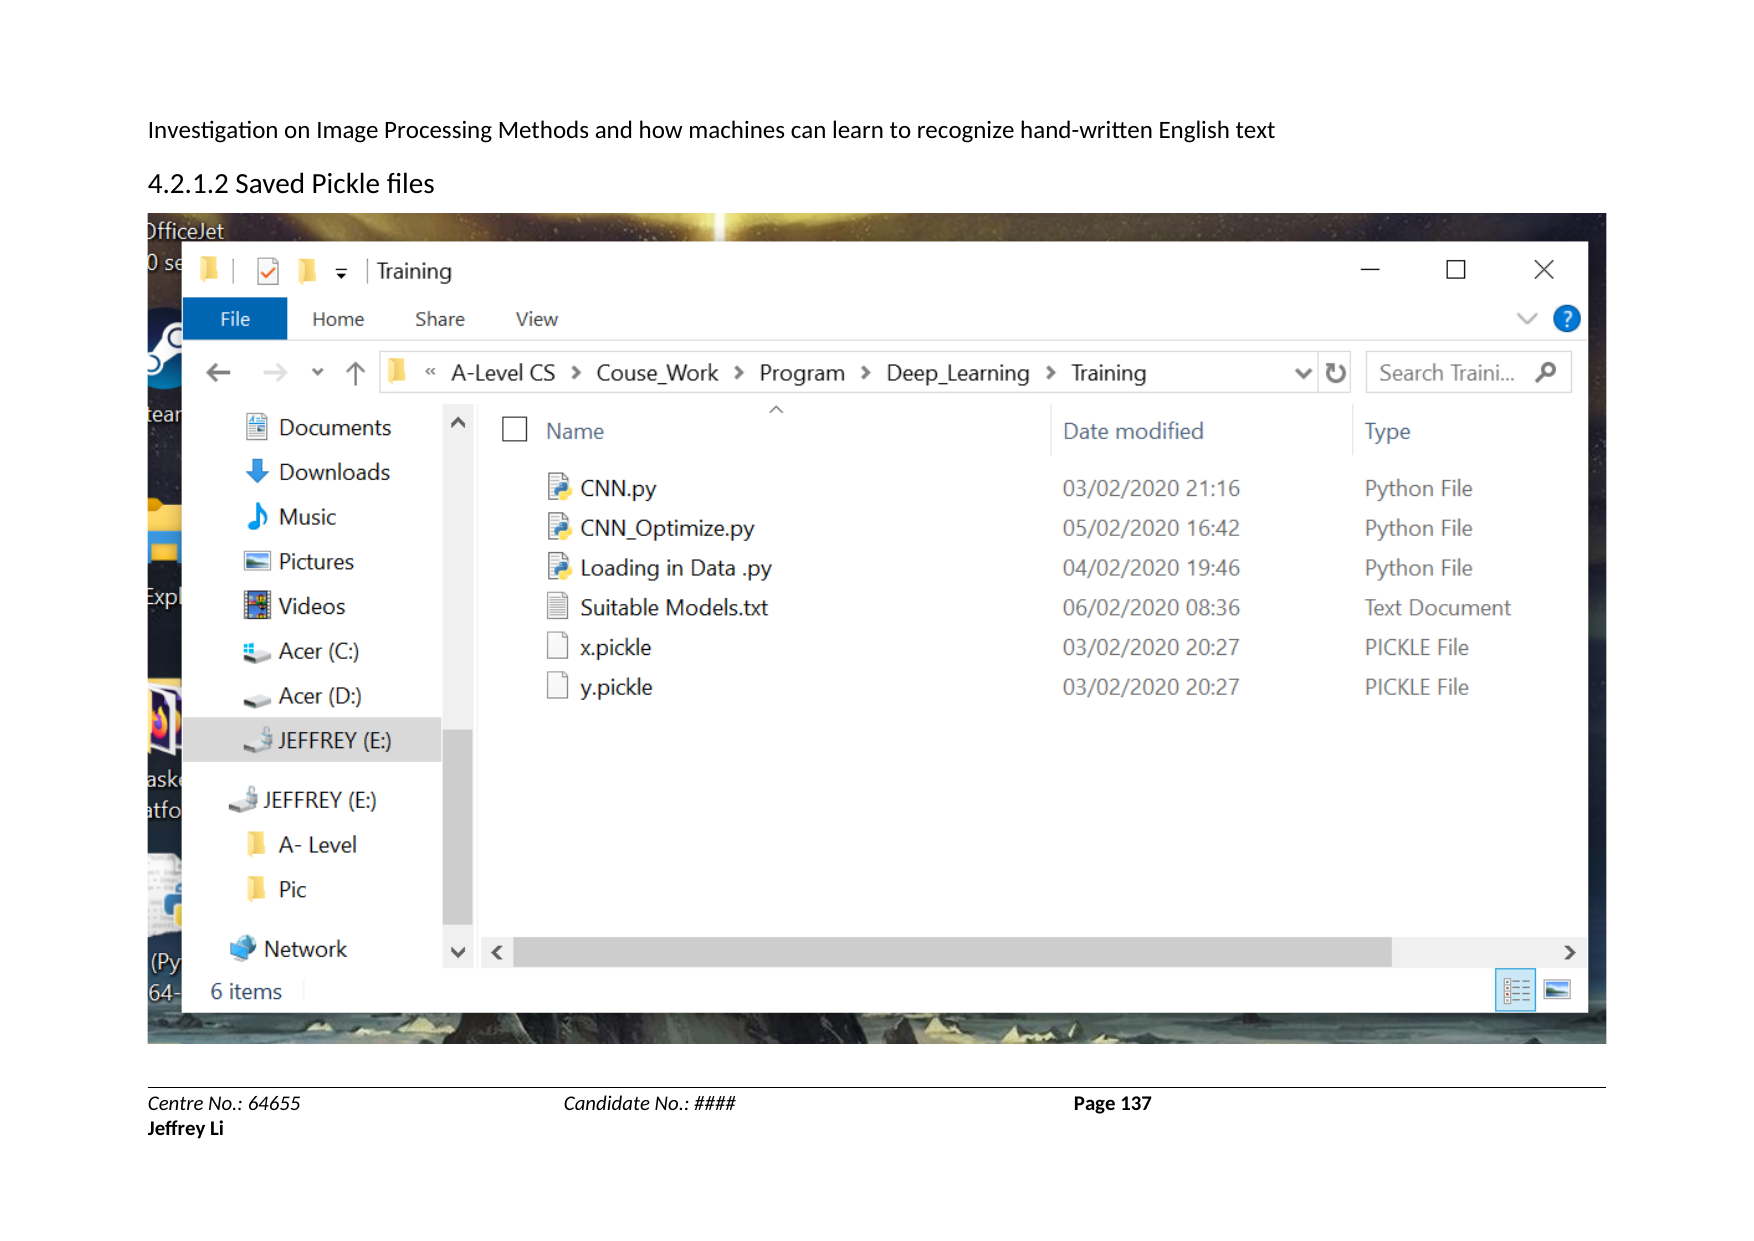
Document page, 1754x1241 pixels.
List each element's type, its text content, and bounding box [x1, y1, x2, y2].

subtitle 4.2.1.2 Saved Pickle files [148, 165, 1606, 201]
picture [147, 213, 1607, 1044]
